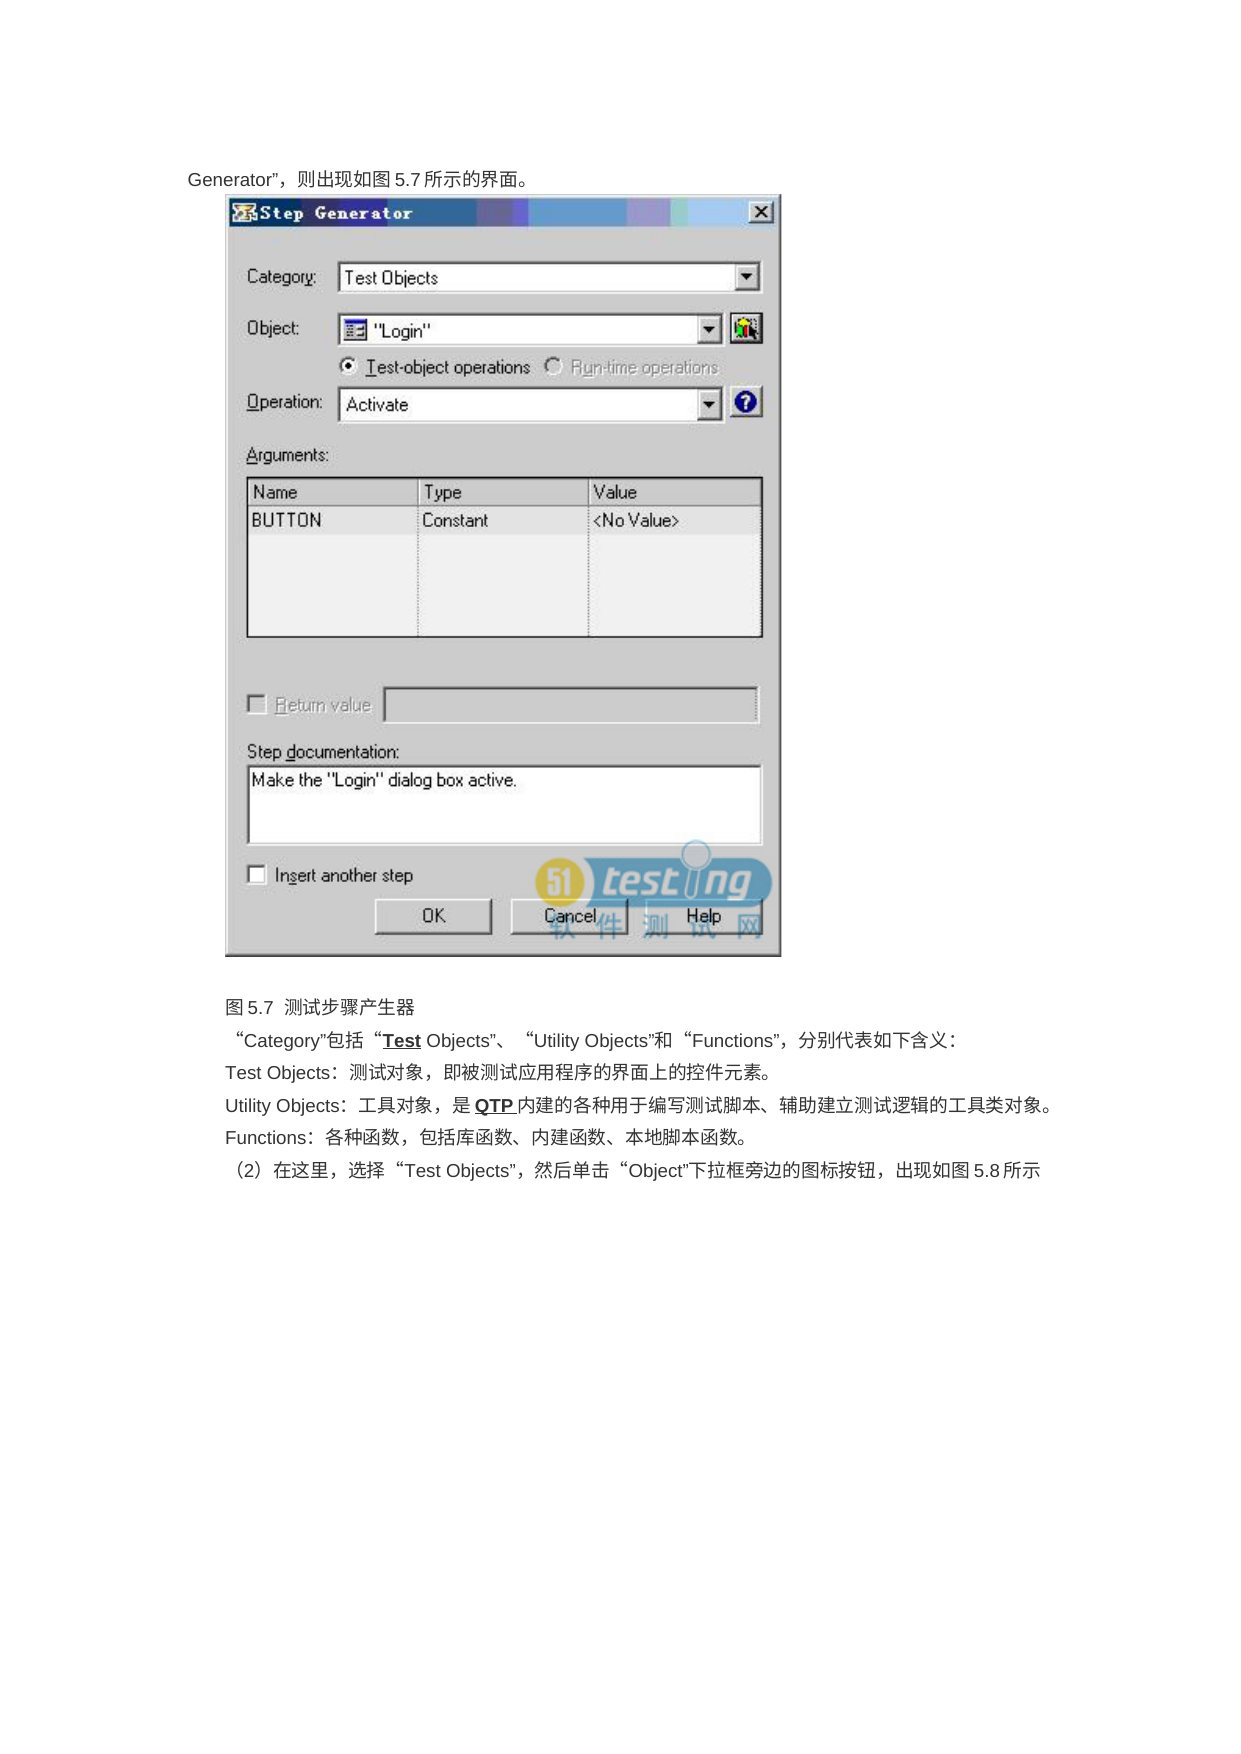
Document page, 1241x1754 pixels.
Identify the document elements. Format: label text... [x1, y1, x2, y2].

text 图5.7 测试步骤产生器 “Category”包括“Test Objects”、“Utility Objects”和“Functions”，分别代表如下含义： Test Objects：测试对象，即被测试应用程序的界面上的控件元素。 Utility Objects：工具对象，是QTP内建的各种用于编写测试脚本、辅助建立测试逻辑的工具类对象。 Functions：各种函数，包括库函数、内建函数、本地脚本函数。 （2）在这里，选择“Test Objects”，然后单击“Object”下拉框旁边的图标按钮，出现如图5.8所示的界面，在界面中选择“Help”对象，然后单击“OK”按钮。 [187, 990, 1053, 1185]
picture [225, 194, 782, 957]
